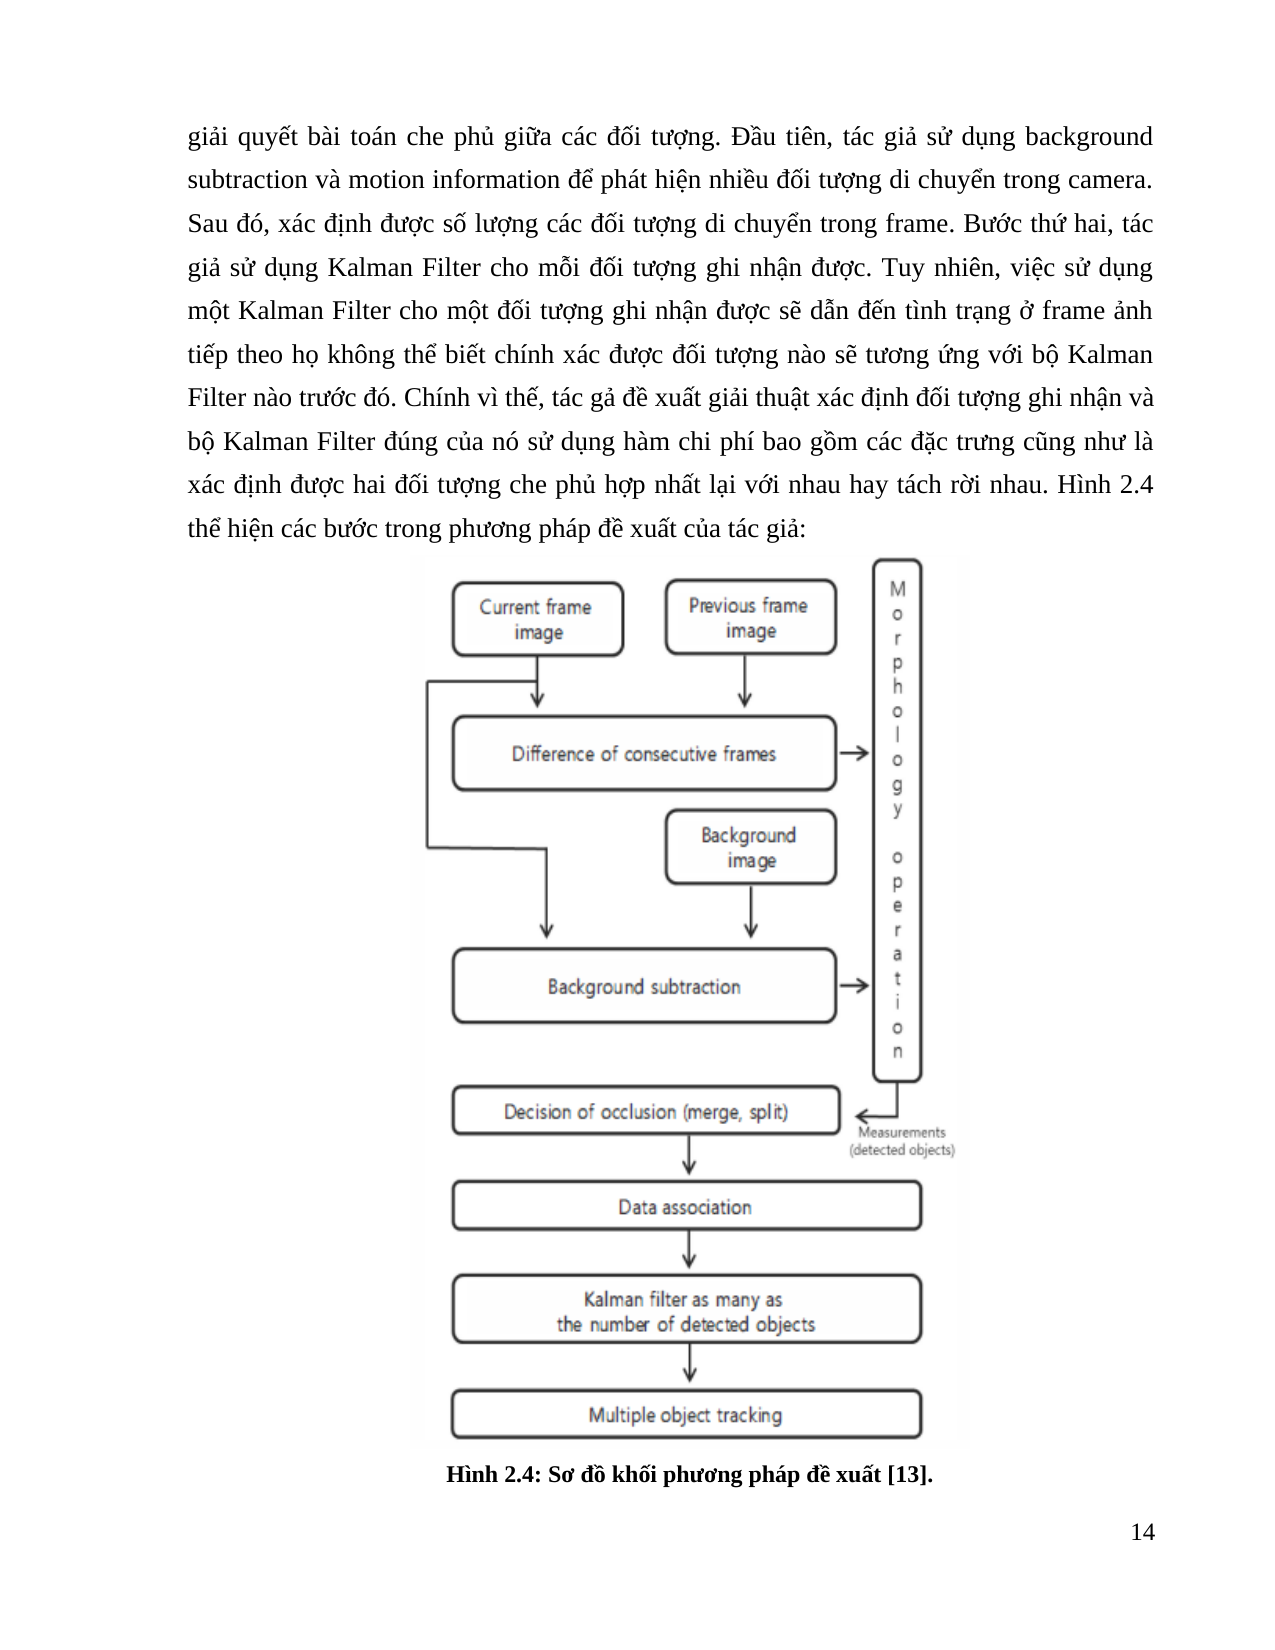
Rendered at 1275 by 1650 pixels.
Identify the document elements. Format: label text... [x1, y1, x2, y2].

picture [410, 555, 970, 1449]
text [187, 120, 1155, 543]
text Hình 2.4: Sơ đồ khối phương pháp đề xuất [13]. [187, 1460, 1155, 1487]
